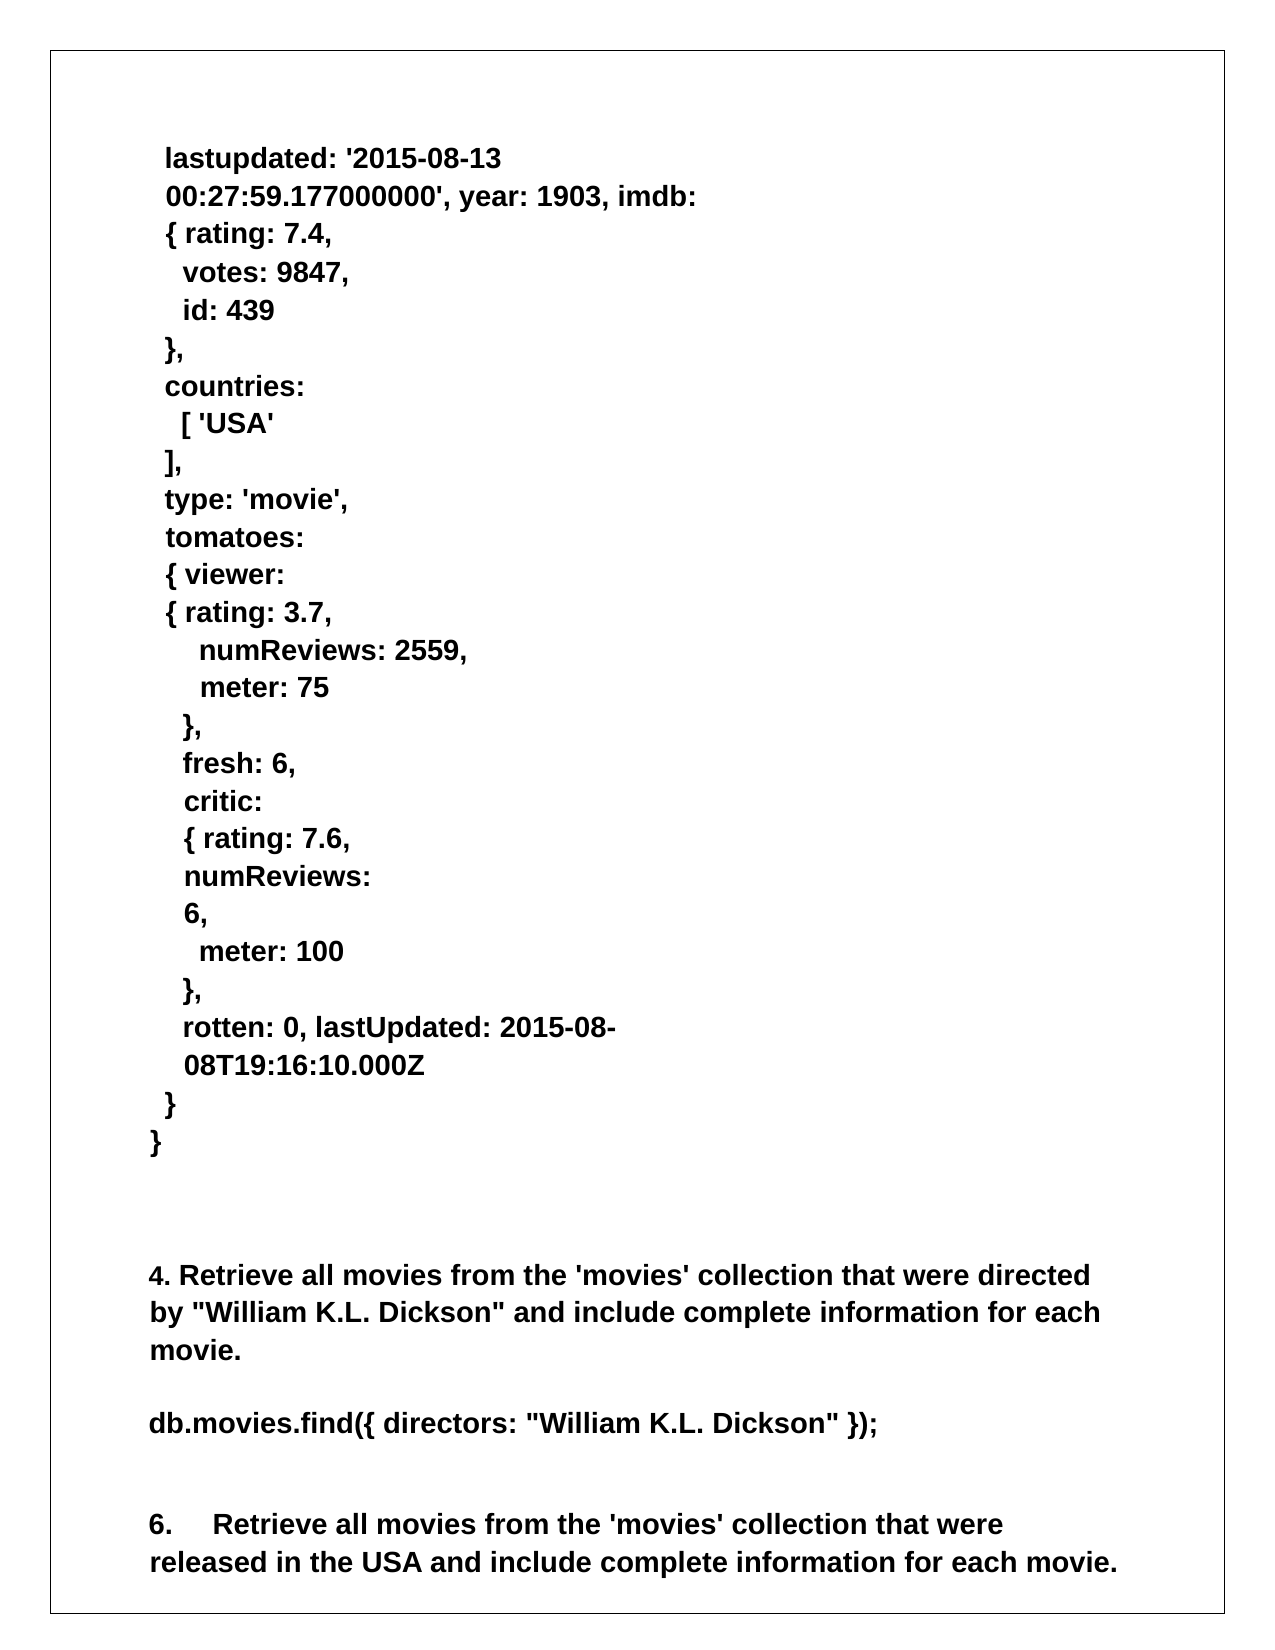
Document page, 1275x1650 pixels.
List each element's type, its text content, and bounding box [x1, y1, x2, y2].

text meter: 100 [198, 934, 1152, 968]
text }, [182, 708, 1152, 742]
text countries: [ 'USA' [164, 369, 406, 440]
text } [150, 1124, 1152, 1157]
text id: 439 [182, 293, 1152, 326]
text votes: 9847, [182, 254, 1152, 288]
text lastupdated: '2015-08-13 00:27:59.177000000', year: 1903, imdb: { rating: 7.4, [164, 142, 796, 250]
list Retrieve all movies from the 'movies' collection that were released in the USA and include complete information for each movie. [148, 1507, 1123, 1578]
text } [164, 1086, 1152, 1119]
text }, [182, 972, 1152, 1006]
text fresh: 6, critic: { rating: 7.6, numReviews: 6, [182, 746, 379, 930]
text ], [164, 444, 1152, 478]
text db.movies.find({ directors: "William K.L. Dickson" }); [148, 1406, 1152, 1439]
text rotten: 0, lastUpdated: 2015-08-08T19:16:10.000Z [182, 1010, 724, 1081]
text 4. Retrieve all movies from the 'movies' collection that were directed by "William K.L. Dickson" and include complete information for each movie. [148, 1258, 1123, 1367]
text numReviews: 2559, meter: 75 [198, 633, 564, 704]
text type: 'movie', tomatoes: { viewer: { rating: 3.7, [164, 482, 384, 628]
text }, [164, 331, 1152, 364]
